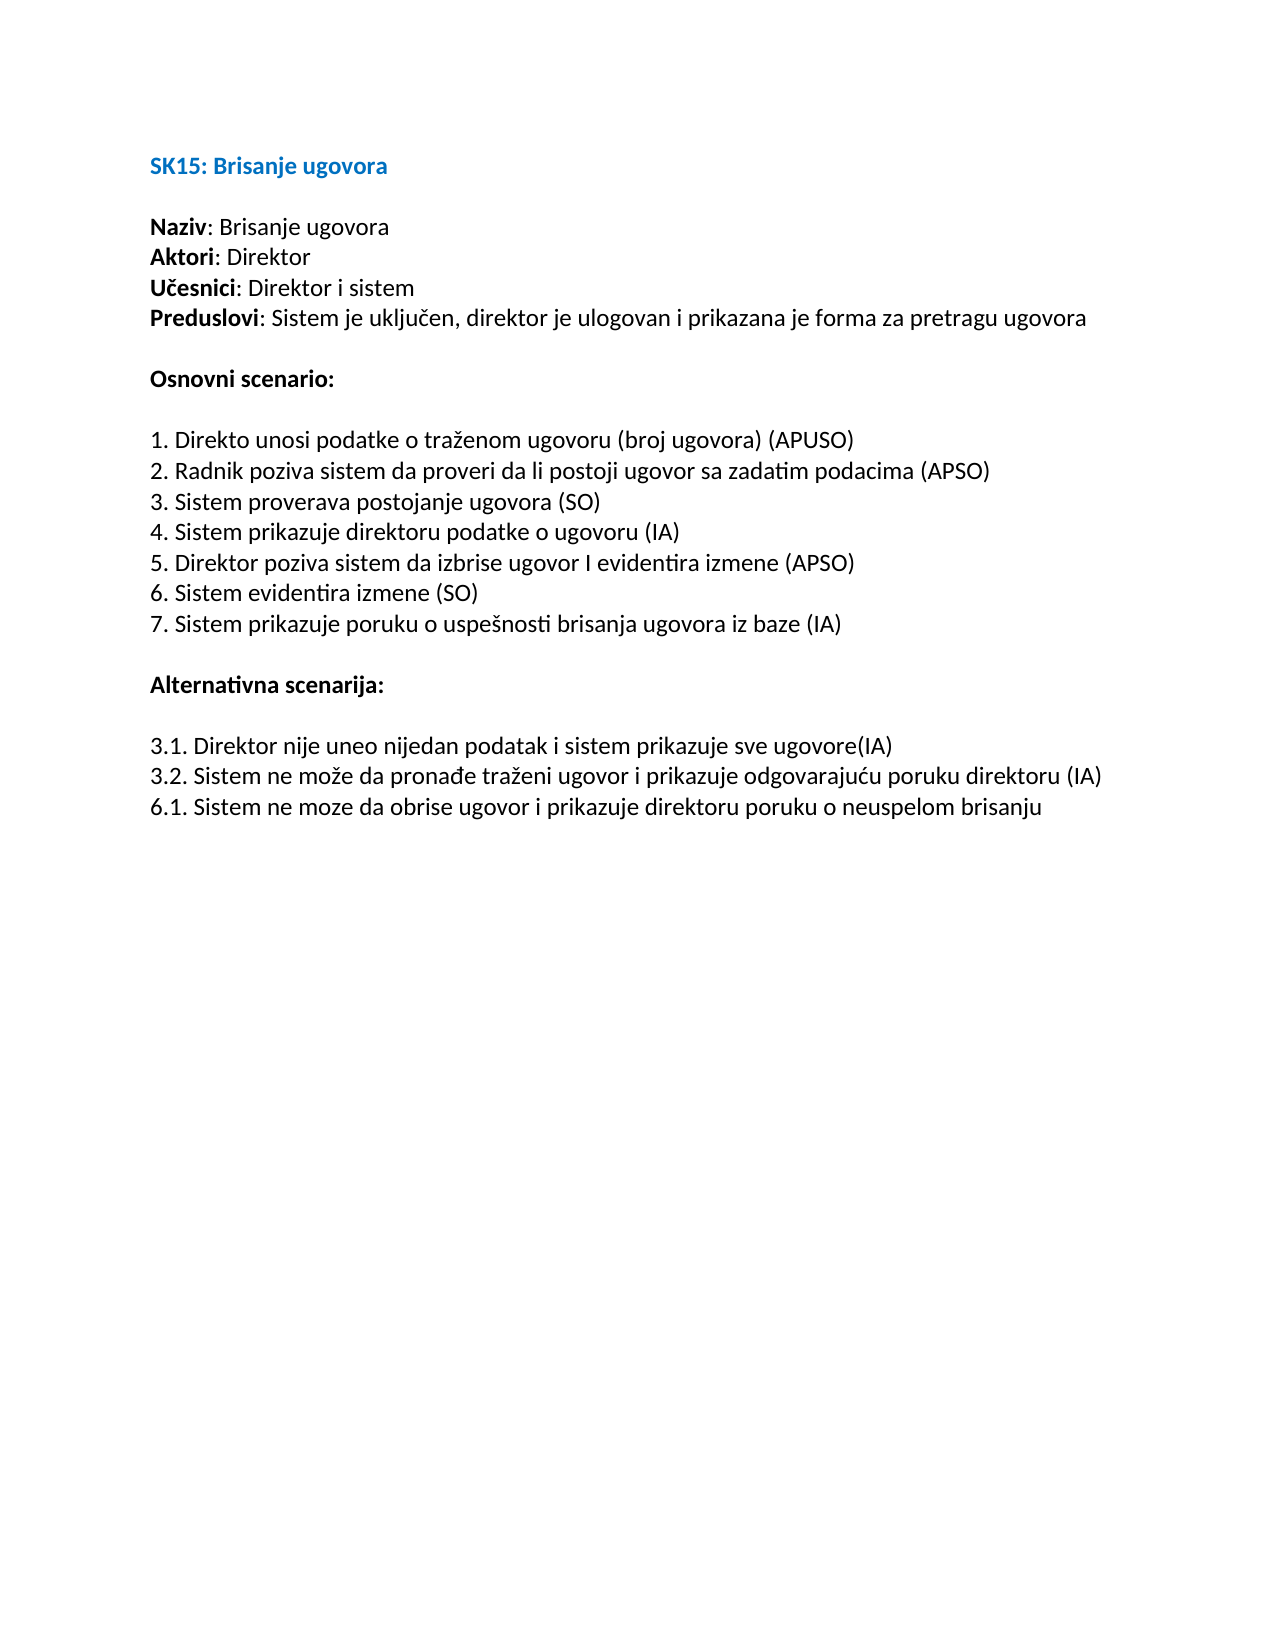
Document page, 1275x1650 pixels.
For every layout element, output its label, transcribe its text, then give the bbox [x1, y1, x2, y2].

text 3.1. Direktor nije uneo nijedan podatak i sistem prikazuje sve ugovore(IA) [150, 730, 1125, 760]
text 7. Sistem prikazuje poruku o uspešnosti brisanja ugovora iz baze (IA) [150, 608, 1125, 638]
text 3.2. Sistem ne može da pronađe traženi ugovor i prikazuje odgovarajuću poruku direktoru (IA) [150, 760, 1125, 791]
text 3. Sistem proverava postojanje ugovora (SO) [150, 486, 1125, 516]
text 6.1. Sistem ne moze da obrise ugovor i prikazuje direktoru poruku o neuspelom brisanju [150, 791, 1125, 821]
text 6. Sistem evidentira izmene (SO) [150, 577, 1125, 608]
text 5. Direktor poziva sistem da izbrise ugovor I evidentira izmene (APSO) [150, 547, 1125, 577]
text 2. Radnik poziva sistem da proveri da li postoji ugovor sa zadatim podacima (APSO) [150, 455, 1125, 486]
text Preduslovi: Sistem je uključen, direktor je ulogovan i prikazana je forma za pretragu ugovora [150, 303, 1125, 333]
text SK15: Brisanje ugovora [150, 150, 1125, 181]
text 1. Direkto unosi podatke o traženom ugovoru (broj ugovora) (APUSO) [150, 425, 1125, 455]
text Naziv: Brisanje ugovora [150, 211, 1125, 242]
text 4. Sistem prikazuje direktoru podatke o ugovoru (IA) [150, 516, 1125, 547]
text Učesnici: Direktor i sistem [150, 272, 1125, 303]
text Osnovni scenario: [150, 364, 1125, 394]
text Aktori: Direktor [150, 242, 1125, 272]
text Alternativna scenarija: [150, 669, 1125, 699]
